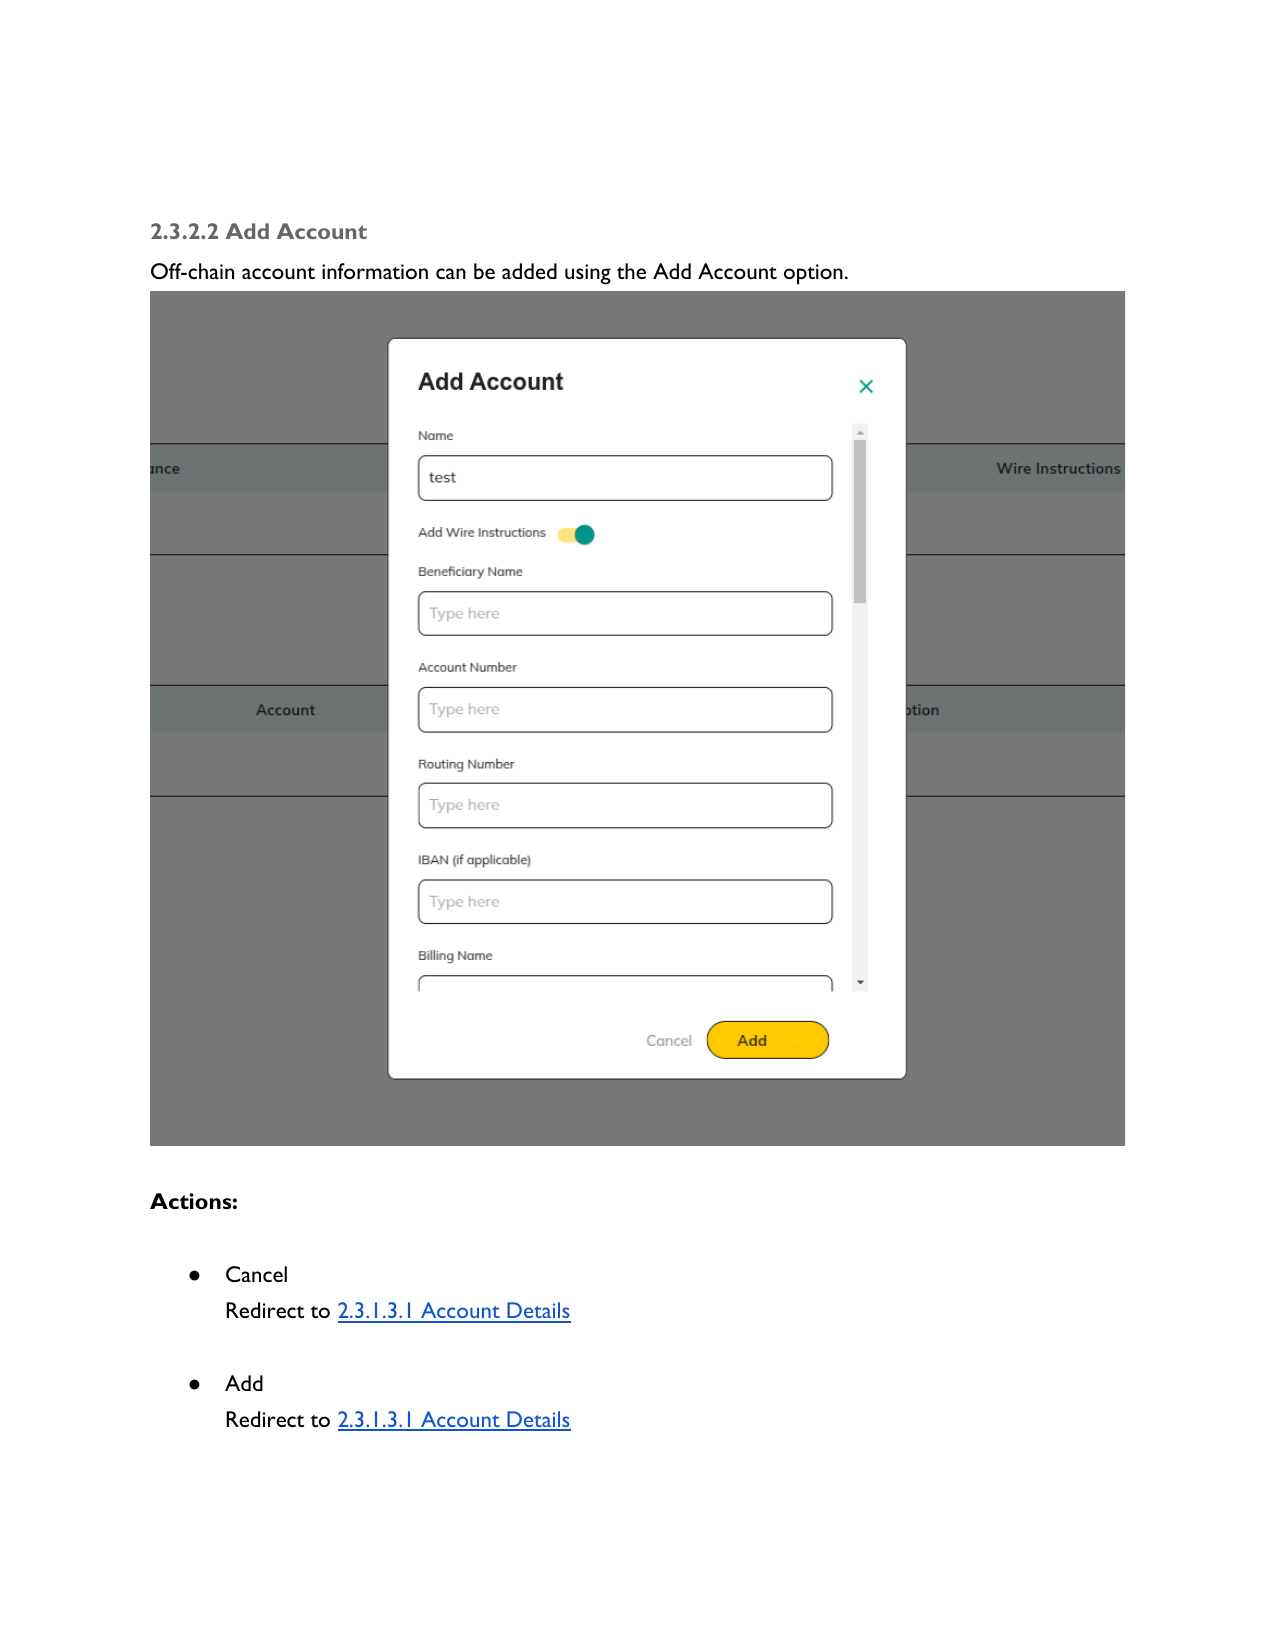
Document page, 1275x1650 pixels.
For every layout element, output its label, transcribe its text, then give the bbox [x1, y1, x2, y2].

list Add [187, 1367, 1125, 1399]
text Actions: [150, 1186, 1125, 1217]
list Cancel [187, 1258, 1125, 1290]
text Off-chain account information can be added using the Add Account option. [150, 255, 1125, 287]
text Redirect to 2.3.1.3.1 Account Details [225, 1294, 1125, 1326]
subtitle 2.3.2.2 Add Account [150, 215, 1125, 247]
picture [150, 291, 1125, 1146]
text Redirect to 2.3.1.3.1 Account Details [225, 1403, 1125, 1435]
